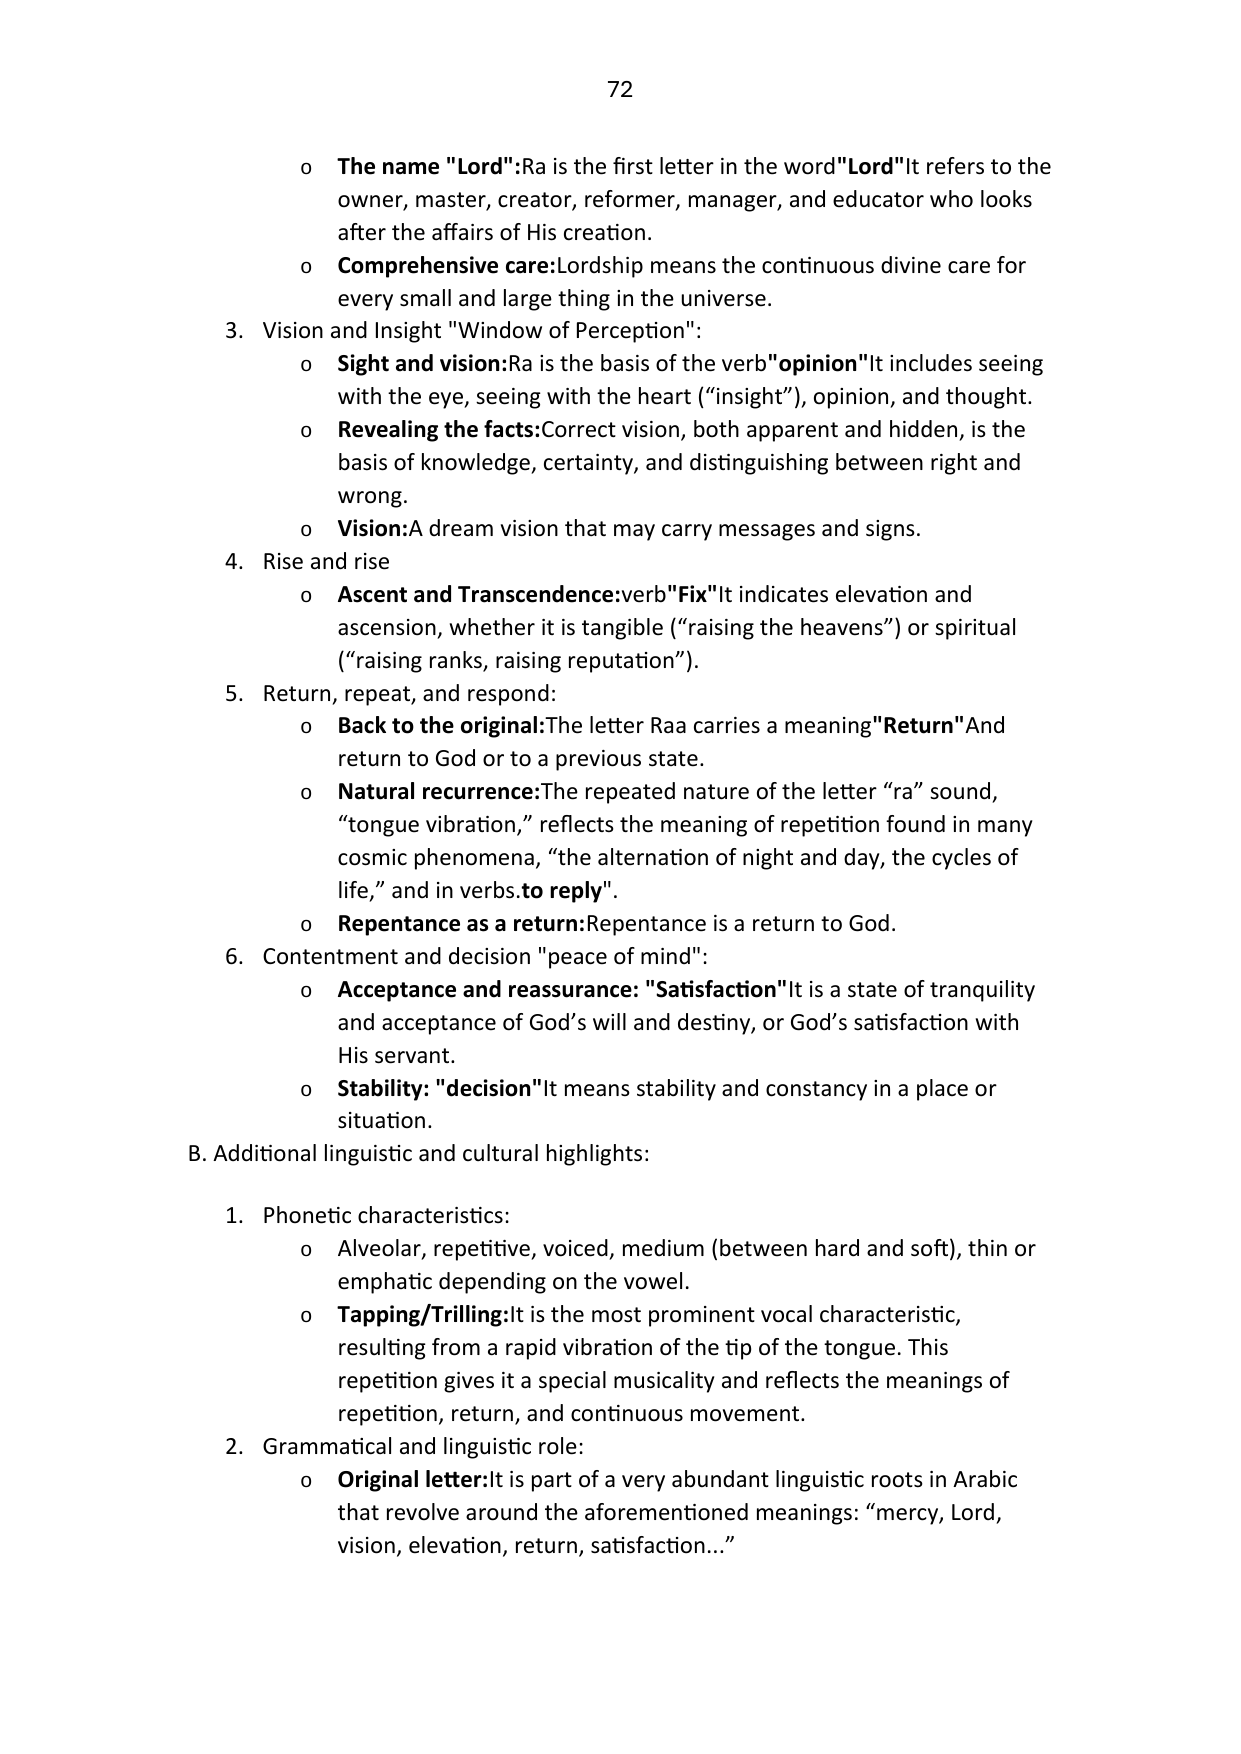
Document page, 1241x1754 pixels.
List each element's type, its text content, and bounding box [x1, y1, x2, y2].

list Return, repeat, and respond: [225, 677, 1053, 707]
list Revealing the facts:Correct vision, both apparent and hidden, is the basis of knowledge, certainty, and distinguishing between right and wrong. [300, 413, 1053, 510]
list Alveolar, repetitive, voiced, medium (between hard and soft), thin or emphatic depending on the vowel. [300, 1232, 1053, 1296]
list Grammatical and linguistic role: [225, 1430, 1053, 1461]
list Repentance as a return:Repentance is a return to God. [300, 907, 1053, 938]
list Back to the original:The letter Raa carries a meaning"Return"And return to God or to a previous state. [300, 709, 1053, 773]
list Comprehensive care:Lordship means the continuous divine care for every small and large thing in the universe. [300, 249, 1053, 312]
list Tapping/Trilling:It is the most prominent vocal characteristic, resulting from a rapid vibration of the tip of the tongue. This repetition gives it a special musicality and reflects the meanings of repetition, return, and continuous movement. [300, 1298, 1053, 1428]
list Vision:A dream vision that may carry messages and signs. [300, 512, 1053, 543]
list Rise and rise [225, 545, 1053, 576]
list Vision and Insight "Window of Perception": [225, 314, 1053, 345]
list Original letter:It is part of a very abundant linguistic roots in Arabic that revolve around the aforementioned meanings: “mercy, Lord, vision, elevation, return, satisfaction...” [300, 1463, 1053, 1559]
list Phonetic characteristics: [225, 1199, 1053, 1230]
list The name "Lord":Ra is the first letter in the word"Lord"It refers to the owner, master, creator, reformer, manager, and educator who looks after the affairs of His creation. [300, 150, 1053, 246]
list Stability: "decision"It means stability and constancy in a place or situation. [300, 1072, 1053, 1135]
text B. Additional linguistic and cultural highlights: [187, 1137, 1053, 1168]
list Ascent and Transcendence:verb"Fix"It indicates elevation and ascension, whether it is tangible (“raising the heavens”) or spiritual (“raising ranks, raising reputation”). [300, 578, 1053, 674]
list Sight and vision:Ra is the basis of the verb"opinion"It includes seeing with the eye, seeing with the heart (“insight”), opinion, and thought. [300, 347, 1053, 411]
list Contentment and decision "peace of mind": [225, 940, 1053, 971]
list Natural recurrence:The repeated nature of the letter “ra” sound, “tongue vibration,” reflects the meaning of repetition found in many cosmic phenomena, “the alternation of night and day, the cycles of life,” and in verbs.to reply". [300, 775, 1053, 905]
list Acceptance and reassurance: "Satisfaction"It is a state of tranquility and acceptance of God’s will and destiny, or God’s satisfaction with His servant. [300, 973, 1053, 1069]
